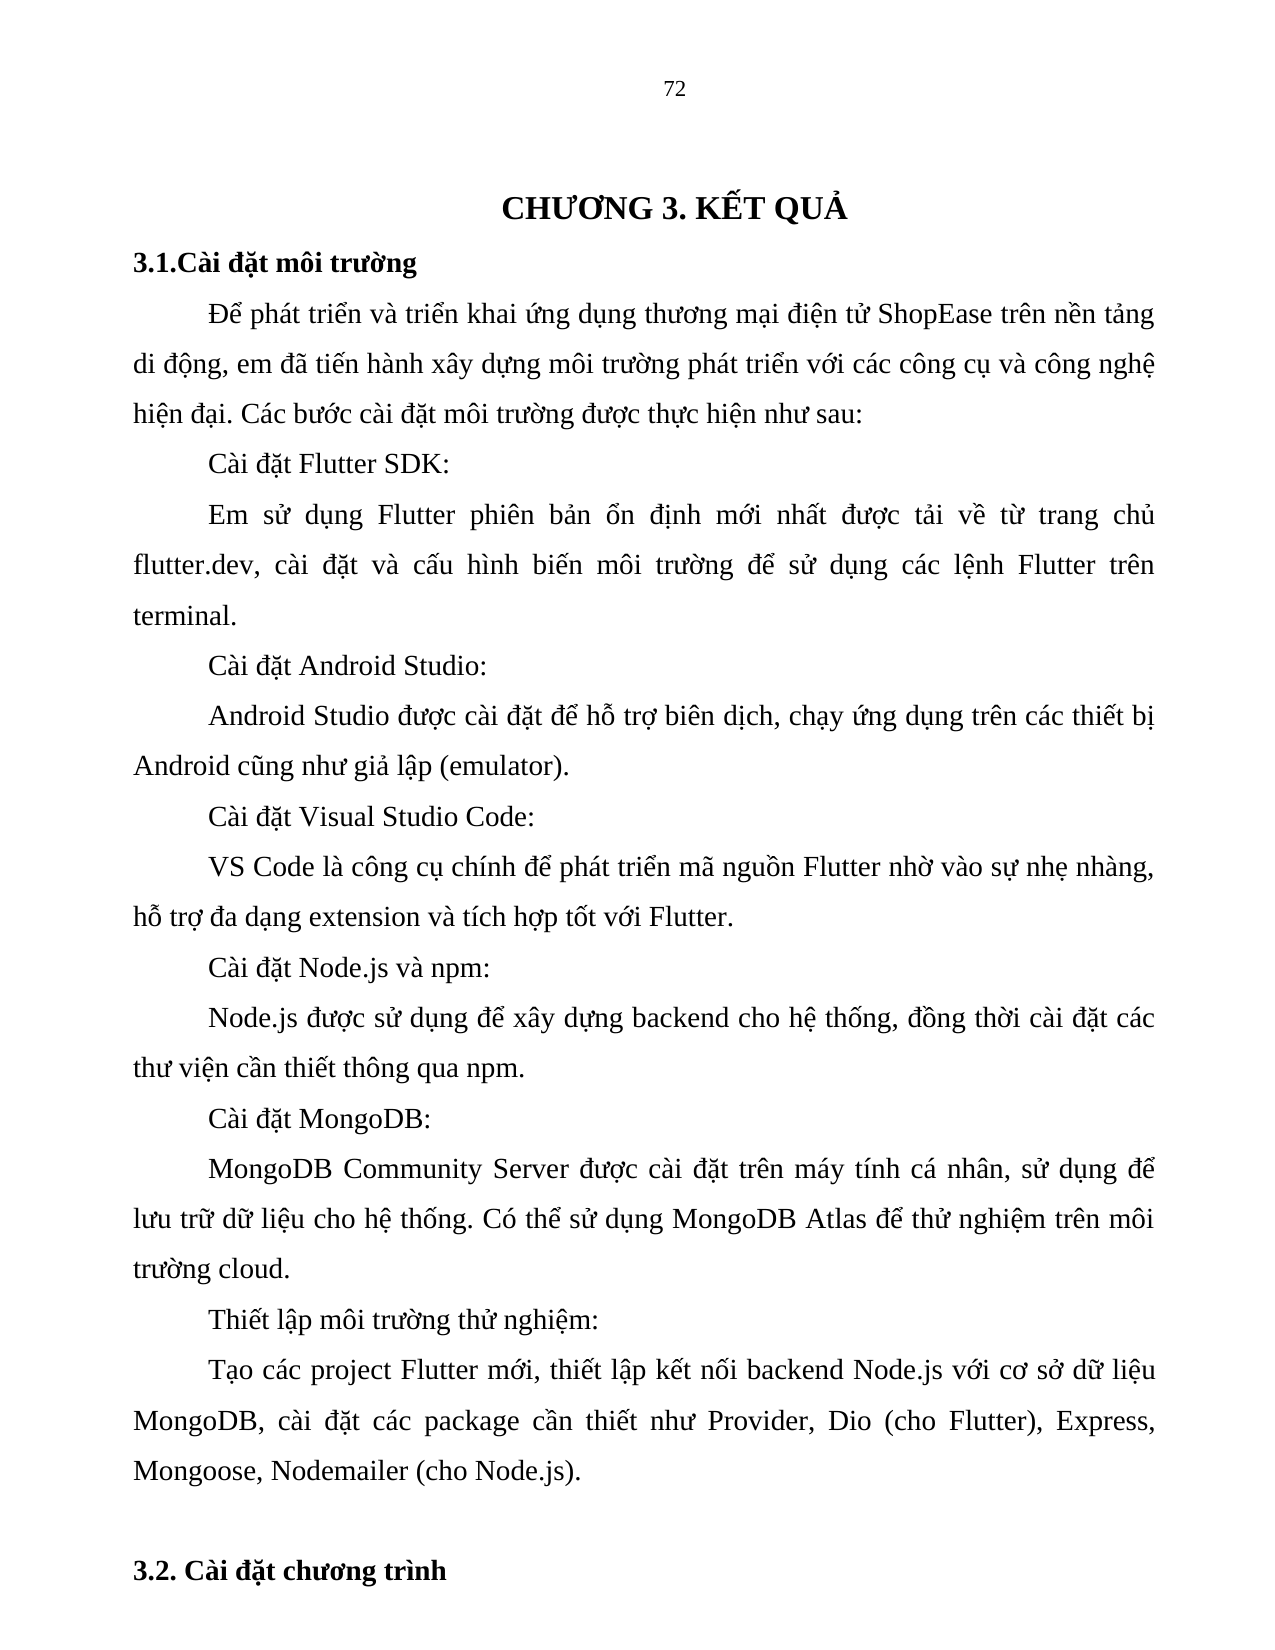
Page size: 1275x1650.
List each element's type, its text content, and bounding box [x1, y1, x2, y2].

text Thiết lập môi trường thử nghiệm: [133, 1302, 1157, 1336]
text Cài đặt Visual Studio Code: [133, 799, 1157, 832]
text MongoDB Community Server được cài đặt trên máy tính cá nhân, sử dụng để lưu trữ dữ liệu cho hệ thống. Có thể sử dụng MongoDB Atlas để thử nghiệm trên môi trường cloud. [133, 1151, 1157, 1285]
text Tạo các project Flutter mới, thiết lập kết nối backend Node.js với cơ sở dữ liệu MongoDB, cài đặt các package cần thiết như Provider, Dio (cho Flutter), Express, Mongoose, Nodemailer (cho Node.js). [133, 1352, 1157, 1486]
text Android Studio được cài đặt để hỗ trợ biên dịch, chạy ứng dụng trên các thiết bị Android cũng như giả lập (emulator). [133, 698, 1157, 782]
text Cài đặt Flutter SDK: [133, 447, 1157, 480]
text Cài đặt MongoDB: [133, 1101, 1157, 1134]
text Cài đặt Node.js và npm: [133, 950, 1157, 983]
text 3.1.Cài đặt môi trường [133, 245, 1216, 279]
text Để phát triển và triển khai ứng dụng thương mại điện tử ShopEase trên nền tảng di động, em đã tiến hành xây dựng môi trường phát triển với các công cụ và công nghệ hiện đại. Các bước cài đặt môi trường được thực hiện như sau: [133, 296, 1157, 430]
text VS Code là công cụ chính để phát triển mã nguồn Flutter nhờ vào sự nhẹ nhàng, hỗ trợ đa dạng extension và tích hợp tốt với Flutter. [133, 849, 1157, 933]
text Em sử dụng Flutter phiên bản ổn định mới nhất được tải về từ trang chủ flutter.dev, cài đặt và cấu hình biến môi trường để sử dụng các lệnh Flutter trên terminal. [133, 497, 1157, 631]
text Cài đặt Android Studio: [133, 648, 1157, 681]
text CHƯƠNG 3. KẾT QUẢ [133, 188, 1216, 226]
text Node.js được sử dụng để xây dựng backend cho hệ thống, đồng thời cài đặt các thư viện cần thiết thông qua npm. [133, 1000, 1157, 1084]
text 3.2. Cài đặt chương trình [133, 1553, 1216, 1587]
